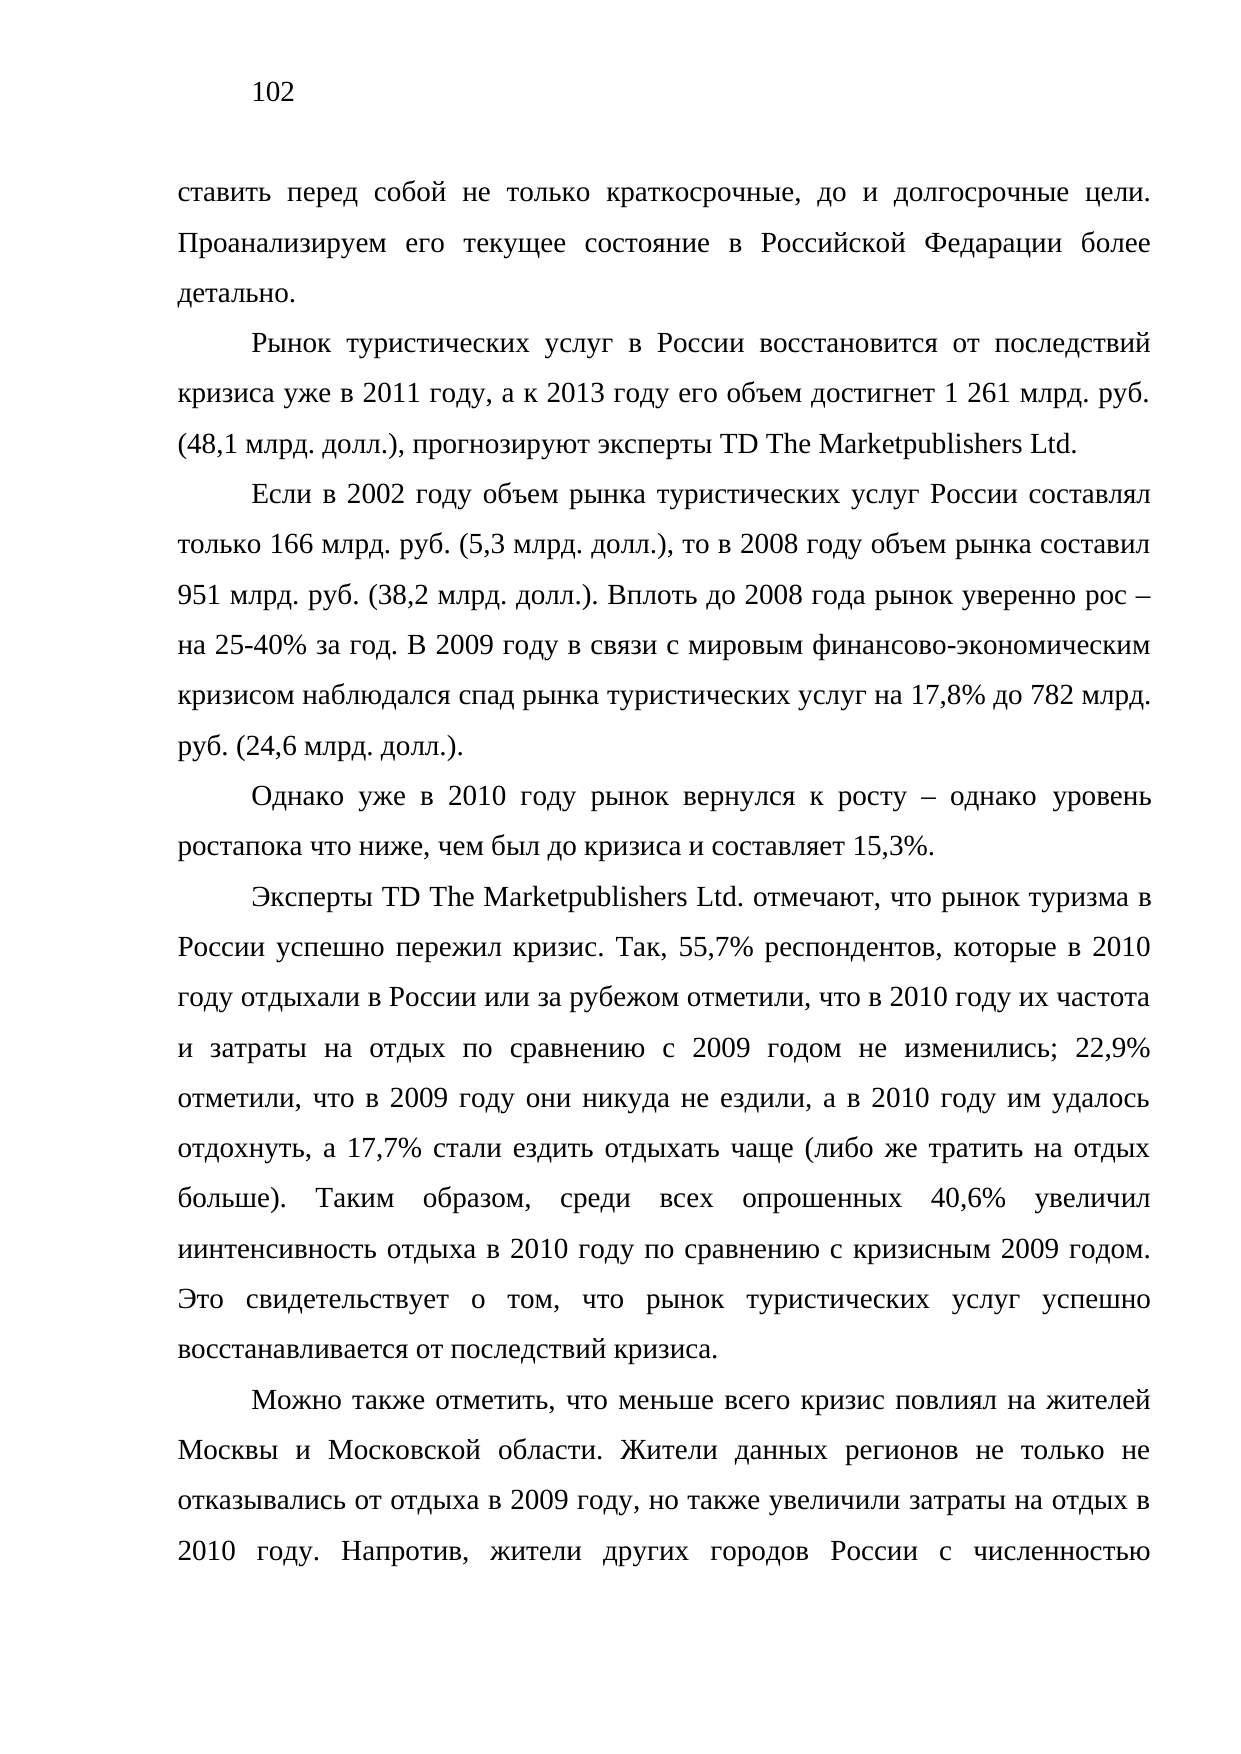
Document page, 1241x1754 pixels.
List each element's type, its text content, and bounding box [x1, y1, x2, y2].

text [177, 174, 1152, 308]
text Однако уже в 2010 году рынок вернулся к росту – однако уровень ростапока что ниже, чем был до кризиса и составляет 15,3%. [177, 778, 1152, 862]
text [177, 1382, 1152, 1566]
text Если в 2002 году объем рынка туристических услуг России составлял только 166 млрд. руб. (5,3 млрд. долл.), то в 2008 году объем рынка составил 951 млрд. руб. (38,2 млрд. долл.). Вплоть до 2008 года рынок уверенно рос – на 25-40% за год. В 2009 году в связи с мировым финансово-экономическим кризисом наблюдался спад рынка туристических услуг на 17,8% до 782 млрд. руб. (24,6 млрд. долл.). [177, 476, 1152, 761]
text Эксперты TD The Marketpublishers Ltd. отмечают, что рынок туризма в России успешно пережил кризис. Так, 55,7% респондентов, которые в 2010 году отдыхали в России или за рубежом отметили, что в 2010 году их частота и затраты на отдых по сравнению с 2009 годом не изменились; 22,9% отметили, что в 2009 году они никуда не ездили, а в 2010 году им удалось отдохнуть, а 17,7% стали ездить отдыхать чаще (либо же тратить на отдых больше). Таким образом, среди всех опрошенных 40,6% увеличил иинтенсивность отдыха в 2010 году по сравнению с кризисным 2009 годом. Это свидетельствует о том, что рынок туристических услуг успешно восстанавливается от последствий кризиса. [177, 879, 1152, 1365]
text Рынок туристических услуг в России восстановится от последствий кризиса уже в 2011 году, а к 2013 году его объем достигнет 1 261 млрд. руб. (48,1 млрд. долл.), прогнозируют эксперты TD The Marketpublishers Ltd. [177, 325, 1152, 459]
